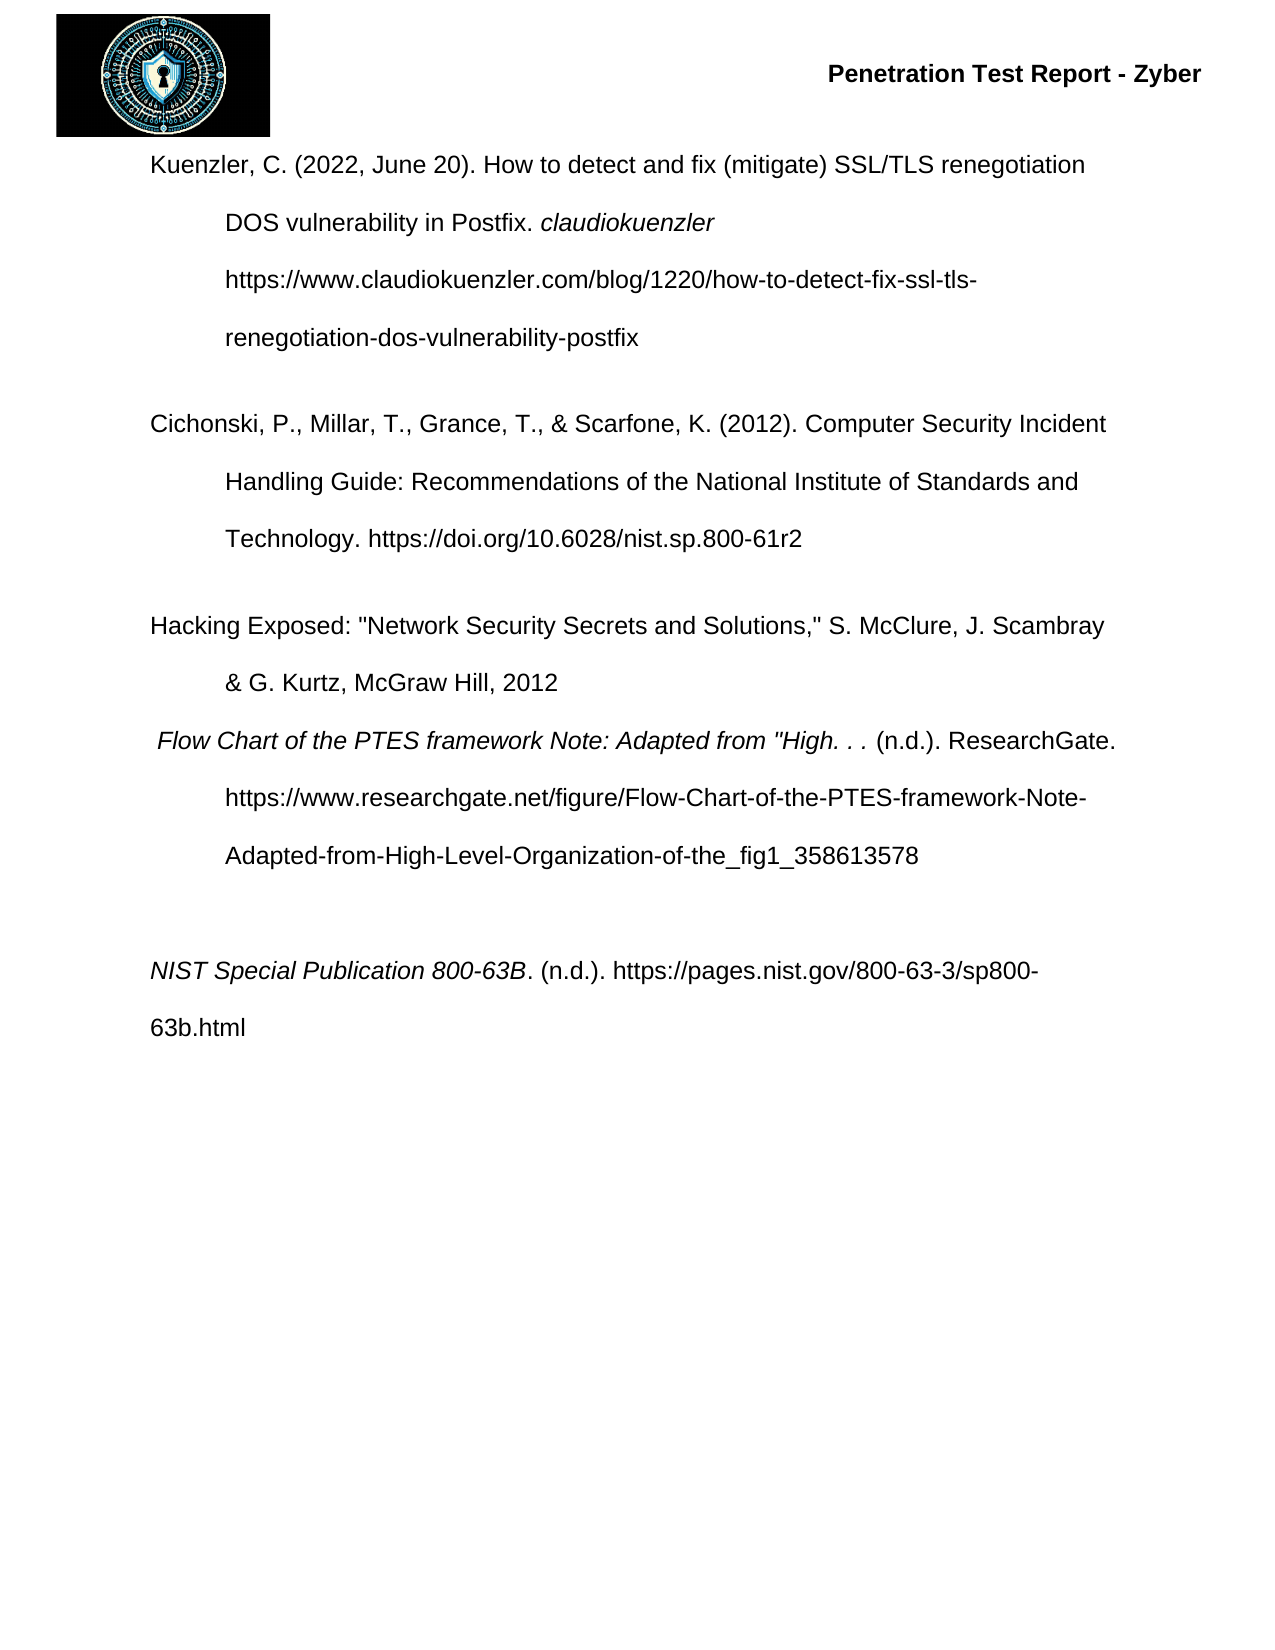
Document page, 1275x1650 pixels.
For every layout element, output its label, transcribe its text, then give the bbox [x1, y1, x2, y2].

text Cichonski, P., Millar, T., Grance, T., & Scarfone, K. (2012). Computer Security Incident Handling Guide: Recommendations of the National Institute of Standards and Technology. https://doi.org/10.6028/nist.sp.800-61r2 [150, 409, 1125, 553]
picture [56, 14, 271, 137]
text Kuenzler, C. (2022, June 20). How to detect and fix (mitigate) SSL/TLS renegotiation DOS vulnerability in Postfix. claudiokuenzler https://www.claudiokuenzler.com/blog/1220/how-to-detect-fix-ssl-tls-renegotiation-dos-vulnerability-postfix [150, 150, 1125, 351]
text NIST Special Publication 800-63B. (n.d.). https://pages.nist.gov/800-63-3/sp800-63b.html [150, 956, 1125, 1042]
text Hacking Exposed: "Network Security Secrets and Solutions," S. McClure, J. Scambray & G. Kurtz, McGraw Hill, 2012 [150, 611, 1125, 697]
text Flow Chart of the PTES framework Note: Adapted from "High. . . (n.d.). ResearchGate. https://www.researchgate.net/figure/Flow-Chart-of-the-PTES-framework-Note-Adapted-from-High-Level-Organization-of-the_fig1_358613578 [150, 726, 1125, 869]
